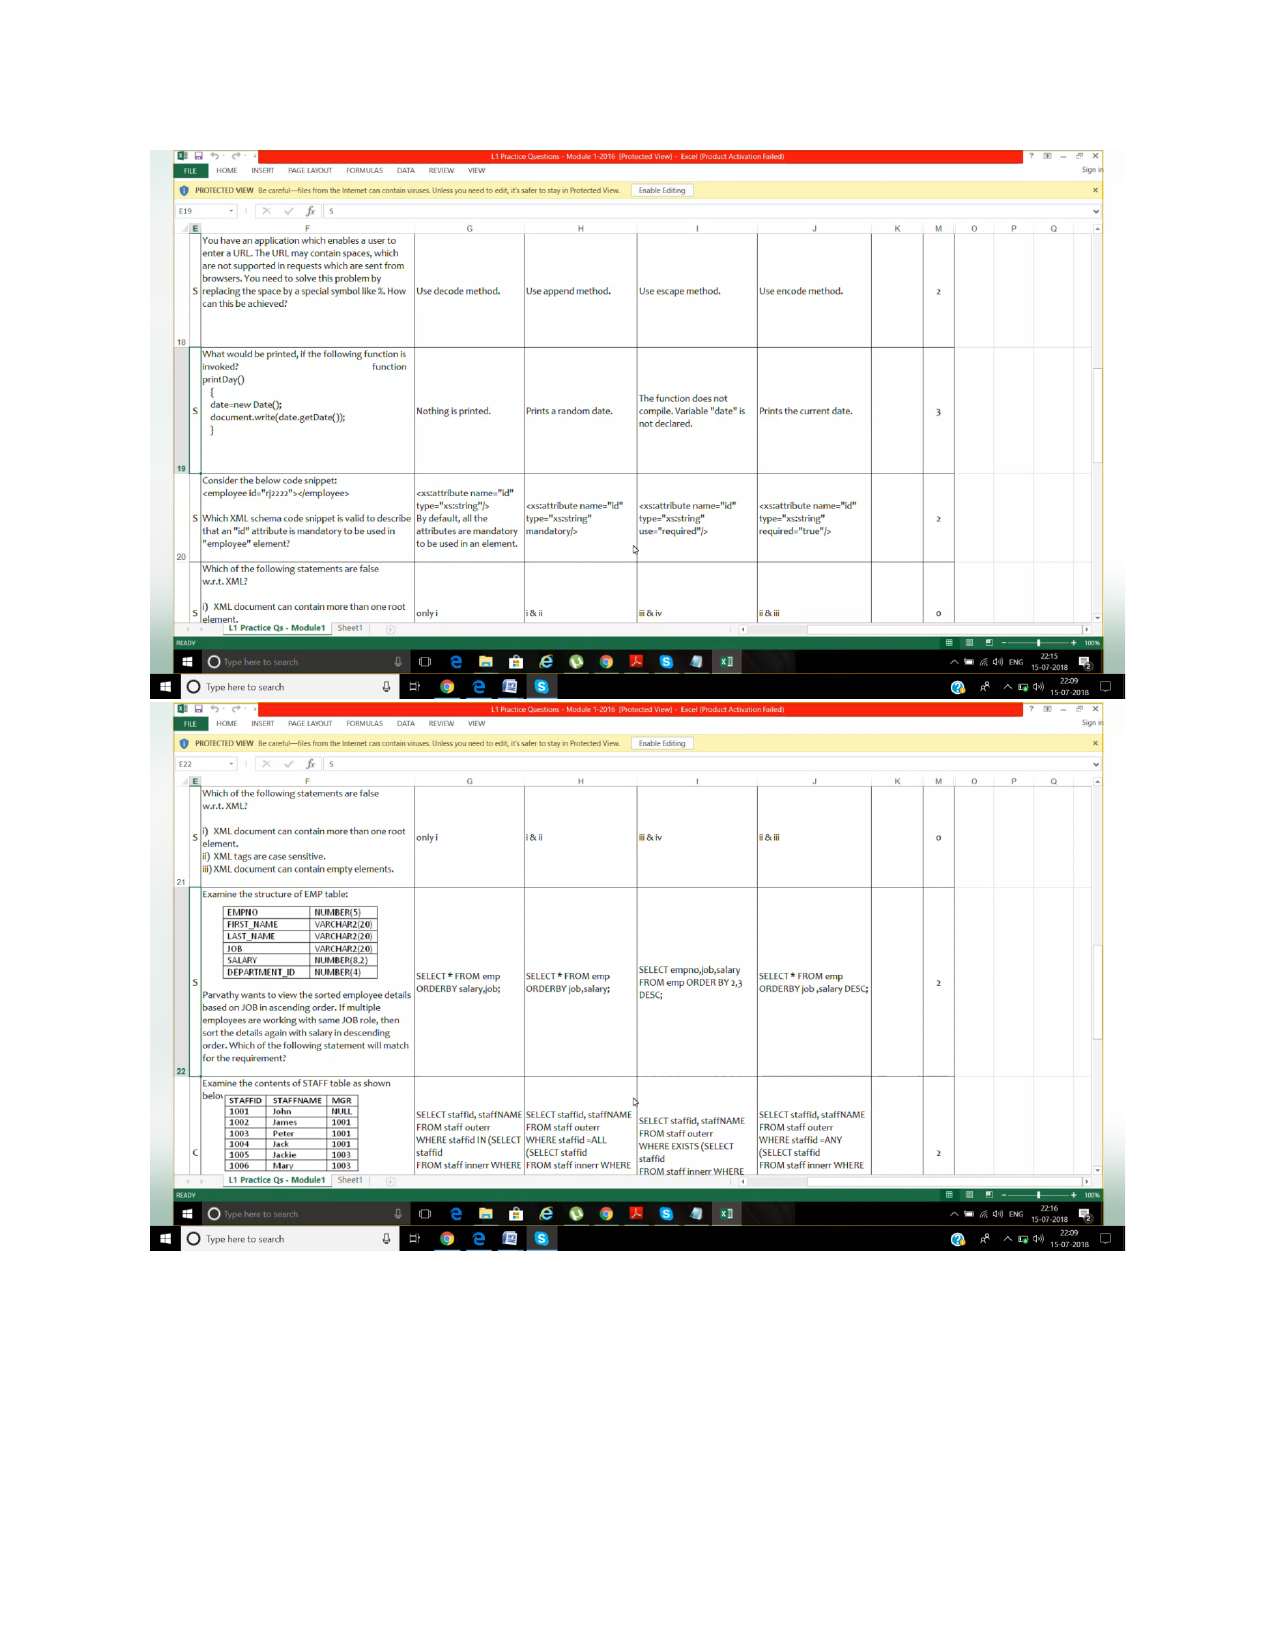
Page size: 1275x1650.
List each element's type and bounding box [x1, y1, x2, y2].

picture [150, 702, 1125, 1251]
picture [150, 150, 1125, 699]
